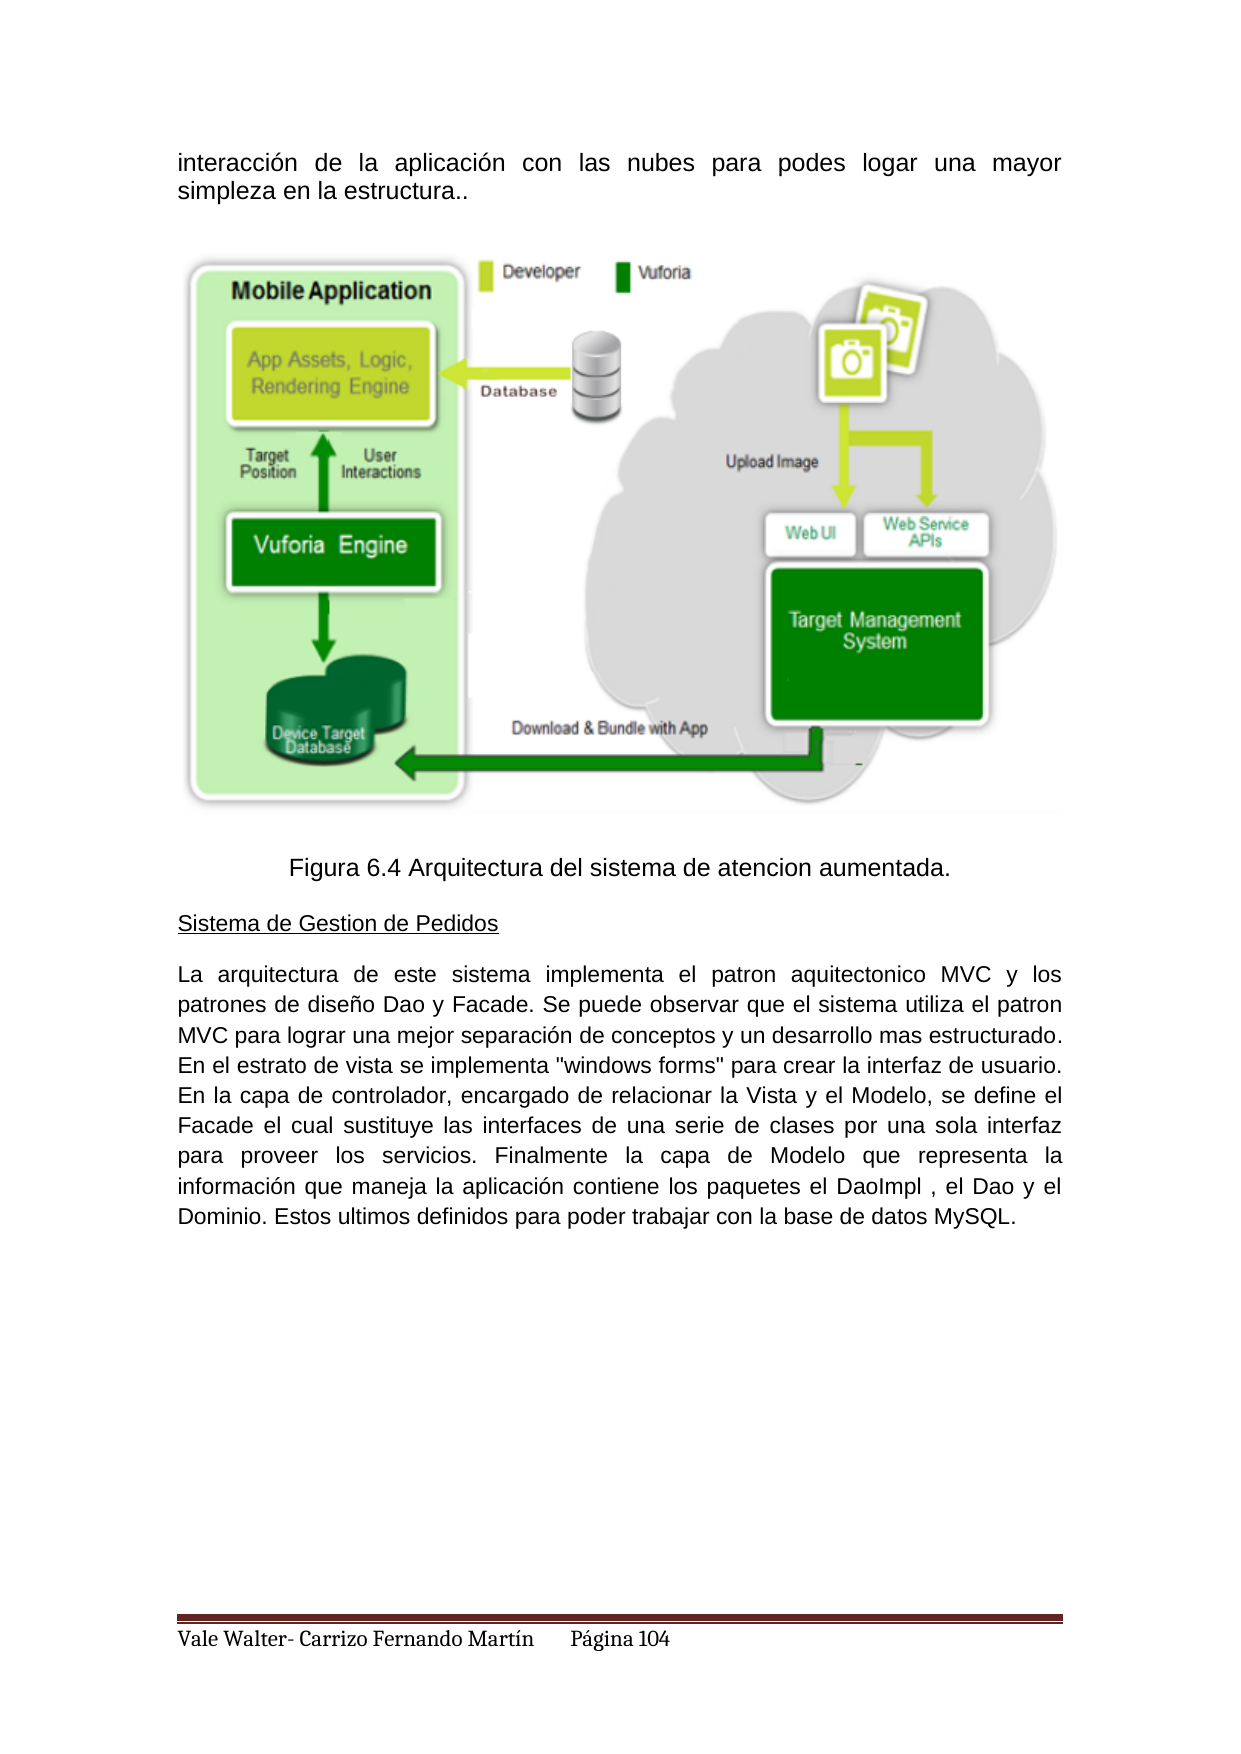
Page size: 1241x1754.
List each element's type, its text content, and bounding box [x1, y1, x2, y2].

text La arquitectura de este sistema implementa el patron aquitectonico MVC y los patrones de diseño Dao y Facade. Se puede observar que el sistema utiliza el patron MVC para lograr una mejor separación de conceptos y un desarrollo mas estructurado. En el estrato de vista se implementa "windows forms" para crear la interfaz de usuario. En la capa de controlador, encargado de relacionar la Vista y el Modelo, se define el Facade el cual sustituye las interfaces de una serie de clases por una sola interfaz para proveer los servicios. Finalmente la capa de Modelo que representa la información que maneja la aplicación contiene los paquetes el DaoImpl , el Dao y el Dominio. Estos ultimos definidos para poder trabajar con la base de datos MySQL. [177, 961, 1063, 1229]
text Sistema de Gestion de Pedidos [177, 910, 1063, 936]
picture [177, 238, 1063, 828]
text Figura 6.4 Arquitectura del sistema de atencion aumentada. [177, 853, 1063, 881]
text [177, 148, 1063, 205]
